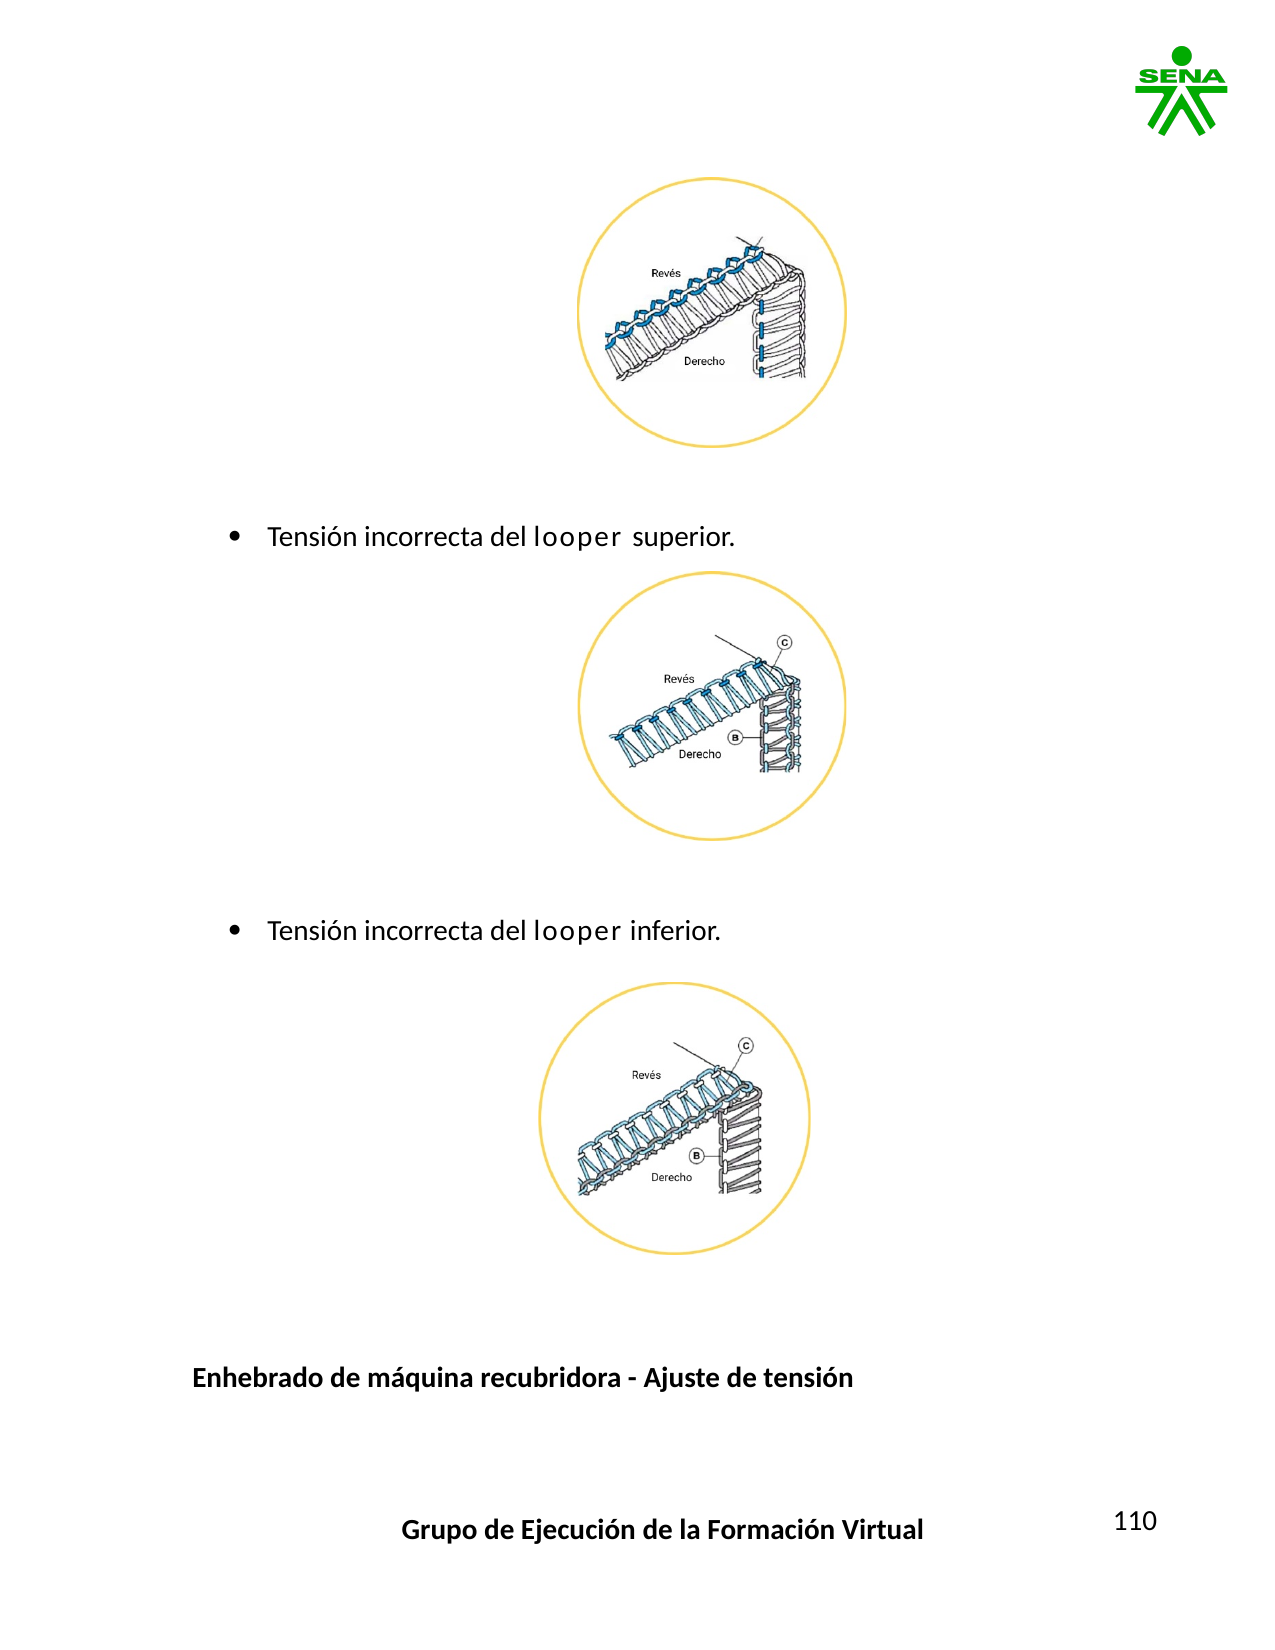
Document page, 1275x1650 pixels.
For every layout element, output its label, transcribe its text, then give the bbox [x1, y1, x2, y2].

picture [538, 982, 811, 1255]
picture [577, 177, 847, 448]
list Tensión incorrecta del looper superior. [229, 518, 1157, 554]
picture [577, 571, 847, 841]
text Enhebrado de máquina recubridora - Ajuste de tensión [118, 1359, 1157, 1395]
picture [1135, 46, 1228, 136]
list Tensión incorrecta del looper inferior. [229, 912, 1157, 947]
